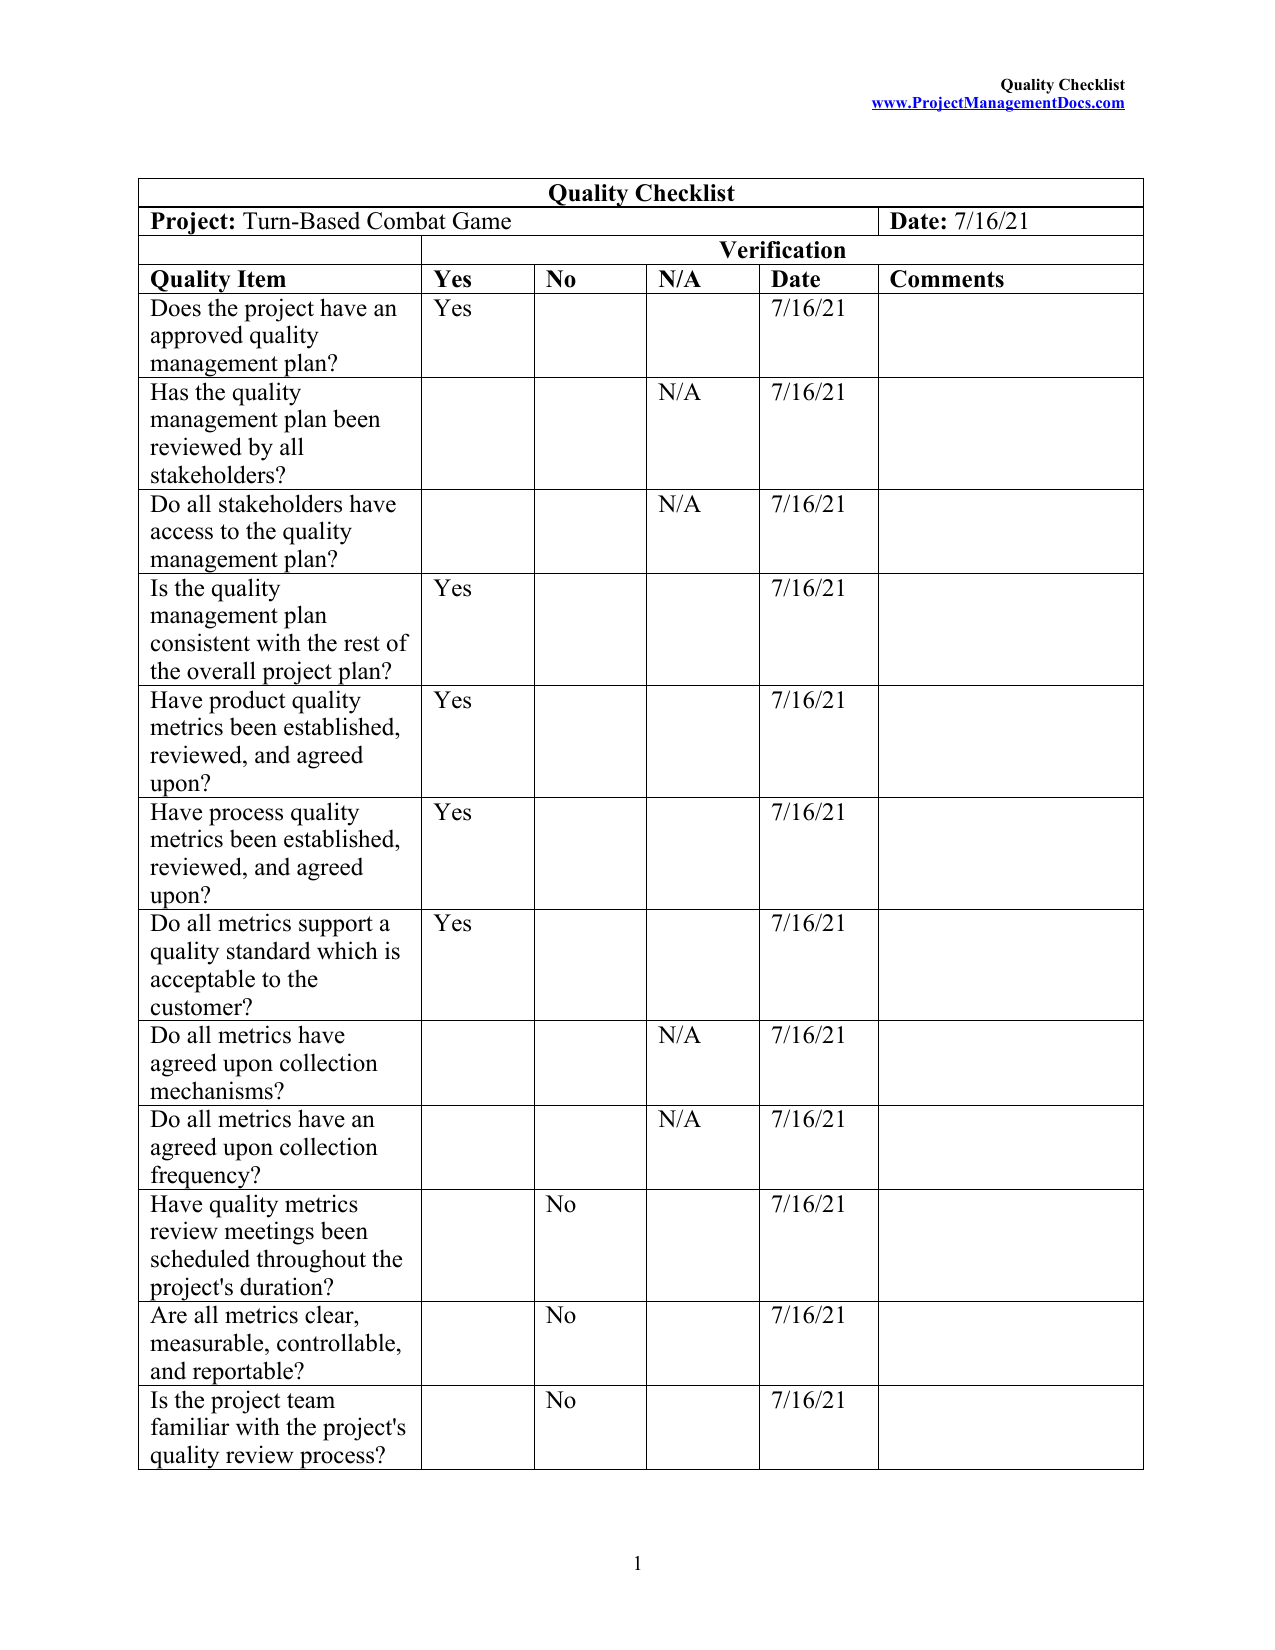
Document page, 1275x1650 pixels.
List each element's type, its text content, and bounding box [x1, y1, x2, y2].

table_cell N/A [647, 1106, 759, 1189]
table_cell Is the quality management plan consistent with the rest of the overall project plan? [139, 574, 421, 685]
table_cell N/A [647, 490, 759, 573]
table_cell Do all metrics support a quality standard which is acceptable to the customer? [139, 910, 421, 1020]
table_cell [647, 798, 759, 908]
table_cell [879, 574, 1143, 685]
table_cell [422, 1190, 534, 1301]
table_cell 7/16/21 [760, 1021, 878, 1104]
table_cell [535, 910, 646, 1020]
table_cell [422, 1021, 534, 1104]
table_cell No [535, 1302, 646, 1385]
table_cell 7/16/21 [760, 798, 878, 908]
table_cell Are all metrics clear, measurable, controllable, and reportable? [139, 1302, 421, 1385]
table_cell 7/16/21 [760, 574, 878, 685]
table_cell Has the quality management plan been reviewed by all stakeholders? [139, 378, 421, 489]
table_cell Date [760, 265, 878, 293]
table_header Quality Checklist [139, 179, 1143, 206]
table_cell [647, 1190, 759, 1301]
table_cell Date: 7/16/21 [879, 208, 1143, 235]
table_cell 7/16/21 [760, 1106, 878, 1189]
table_cell N/A [647, 378, 759, 489]
table_cell Does the project have an approved quality management plan? [139, 294, 421, 377]
table_cell [647, 910, 759, 1020]
table_cell [879, 686, 1143, 797]
table_cell [422, 490, 534, 573]
table_cell No [535, 1386, 646, 1469]
table_cell Do all metrics have agreed upon collection mechanisms? [139, 1021, 421, 1104]
table_cell [647, 574, 759, 685]
table_cell Yes [422, 910, 534, 1020]
table_cell 7/16/21 [760, 686, 878, 797]
table_cell [879, 798, 1143, 908]
table_cell [422, 1302, 534, 1385]
table_cell [422, 1386, 534, 1469]
table_cell N/A [647, 1021, 759, 1104]
table_cell Quality Item [139, 265, 421, 293]
table_cell [535, 686, 646, 797]
table_cell 7/16/21 [760, 910, 878, 1020]
table_cell [879, 1021, 1143, 1104]
table_cell Yes [422, 265, 534, 293]
table_cell Yes [422, 574, 534, 685]
table_cell [879, 294, 1143, 377]
table_cell [879, 910, 1143, 1020]
table_cell Have product quality metrics been established, reviewed, and agreed upon? [139, 686, 421, 797]
table_cell No [535, 1190, 646, 1301]
table_cell 7/16/21 [760, 1190, 878, 1301]
table_cell [647, 1386, 759, 1469]
table_cell N/A [647, 265, 759, 293]
table_cell [879, 1302, 1143, 1385]
table_cell Project: Turn-Based Combat Game [139, 208, 878, 235]
table_cell Do all stakeholders have access to the quality management plan? [139, 490, 421, 573]
table_cell [879, 1386, 1143, 1469]
table_cell Have process quality metrics been established, reviewed, and agreed upon? [139, 798, 421, 908]
table_cell [535, 1106, 646, 1189]
table_cell Yes [422, 798, 534, 908]
table_cell [879, 490, 1143, 573]
table_cell [422, 1106, 534, 1189]
table_cell [879, 1190, 1143, 1301]
table_cell [647, 1302, 759, 1385]
table_cell [535, 798, 646, 908]
table_cell Is the project team familiar with the project's quality review process? [139, 1386, 421, 1469]
table_cell [879, 1106, 1143, 1189]
table_cell Comments [879, 265, 1143, 293]
table_cell No [535, 265, 646, 293]
table_cell Do all metrics have an agreed upon collection frequency? [139, 1106, 421, 1189]
table_cell 7/16/21 [760, 1386, 878, 1469]
table_cell [535, 1021, 646, 1104]
table_cell [535, 294, 646, 377]
table_cell [647, 686, 759, 797]
table_cell 7/16/21 [760, 490, 878, 573]
table_cell [535, 490, 646, 573]
table_cell [422, 378, 534, 489]
table_cell 7/16/21 [760, 378, 878, 489]
table_cell [535, 378, 646, 489]
table_cell [879, 378, 1143, 489]
table_cell Have quality metrics review meetings been scheduled throughout the project's duration? [139, 1190, 421, 1301]
table_cell [647, 294, 759, 377]
table_cell [139, 236, 421, 264]
table_cell 7/16/21 [760, 1302, 878, 1385]
table_cell Yes [422, 294, 534, 377]
table_cell 7/16/21 [760, 294, 878, 377]
table_cell Yes [422, 686, 534, 797]
table_cell Verification [422, 236, 1143, 264]
table_cell [535, 574, 646, 685]
